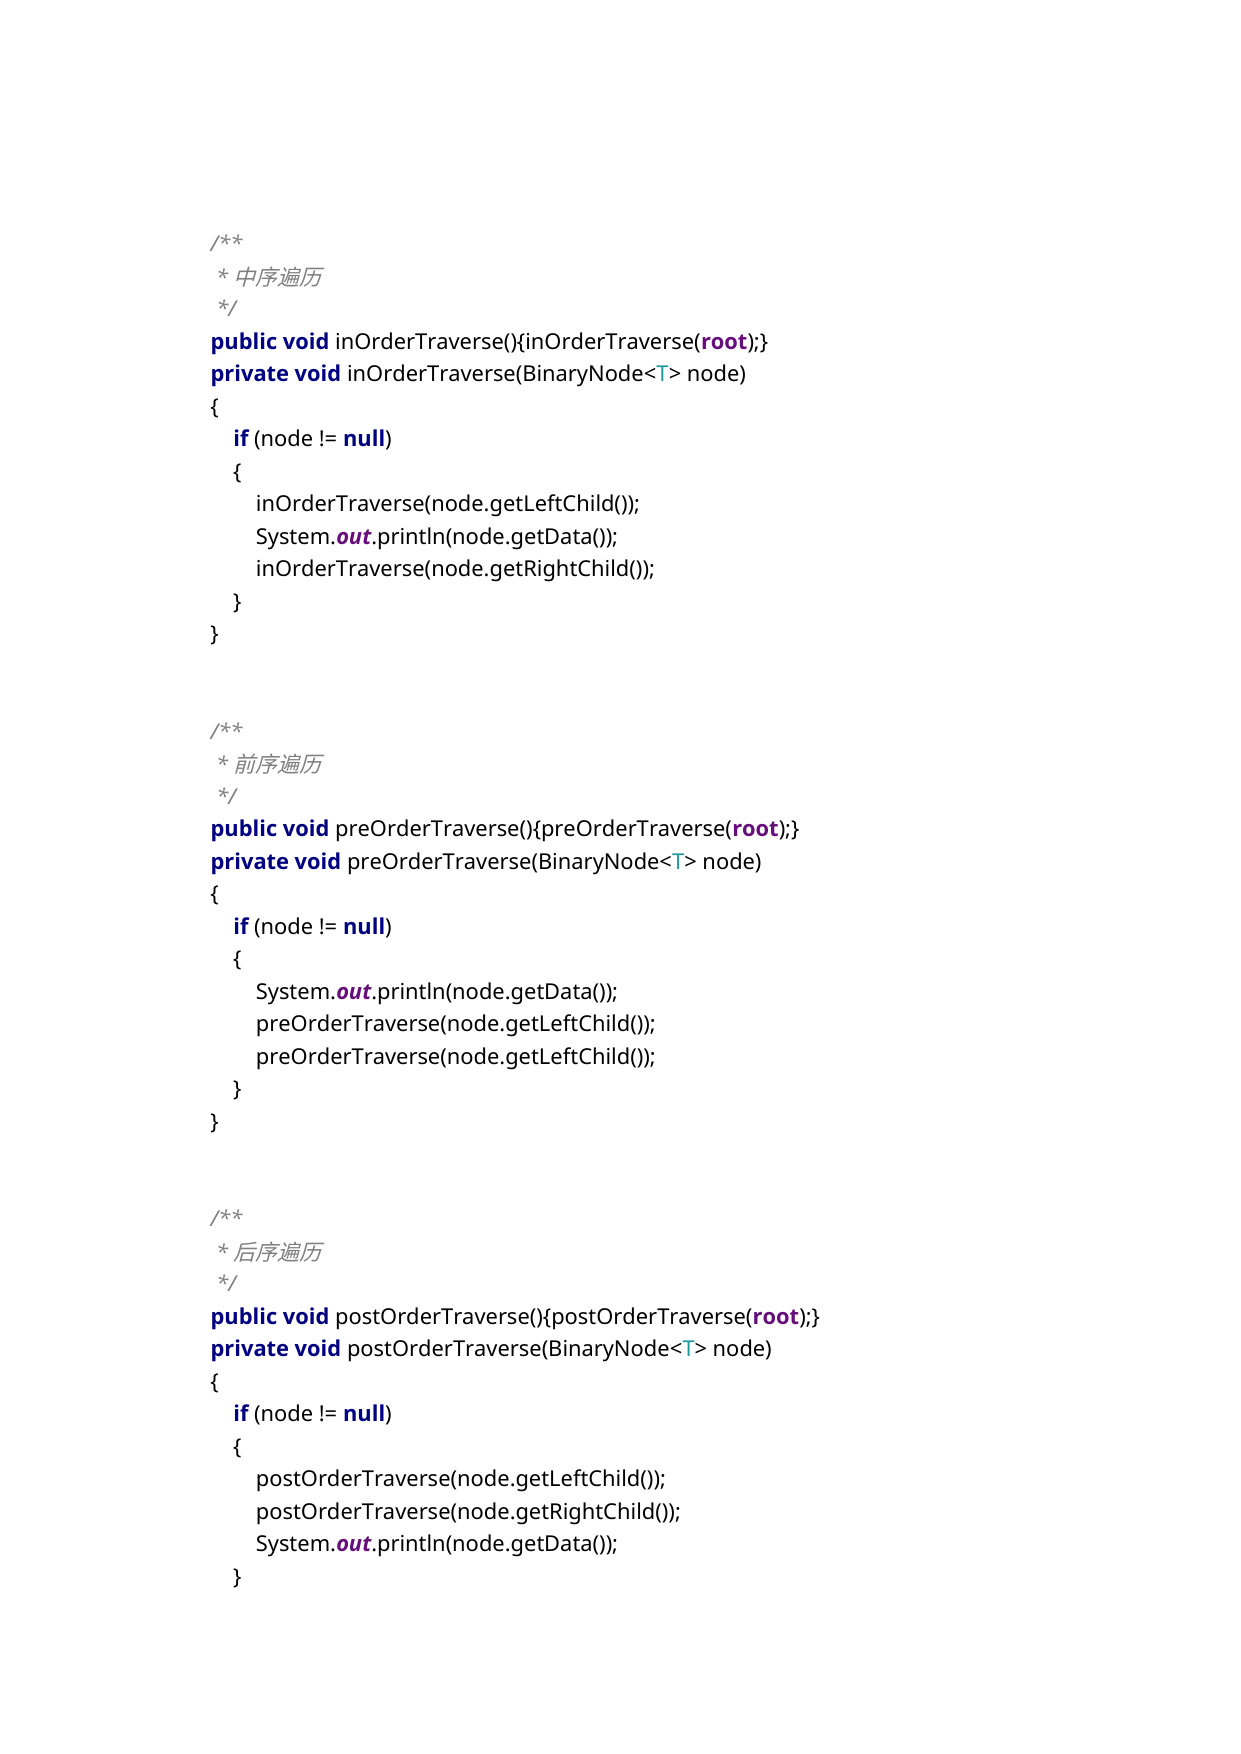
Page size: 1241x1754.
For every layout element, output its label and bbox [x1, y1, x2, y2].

text [187, 162, 1053, 1592]
